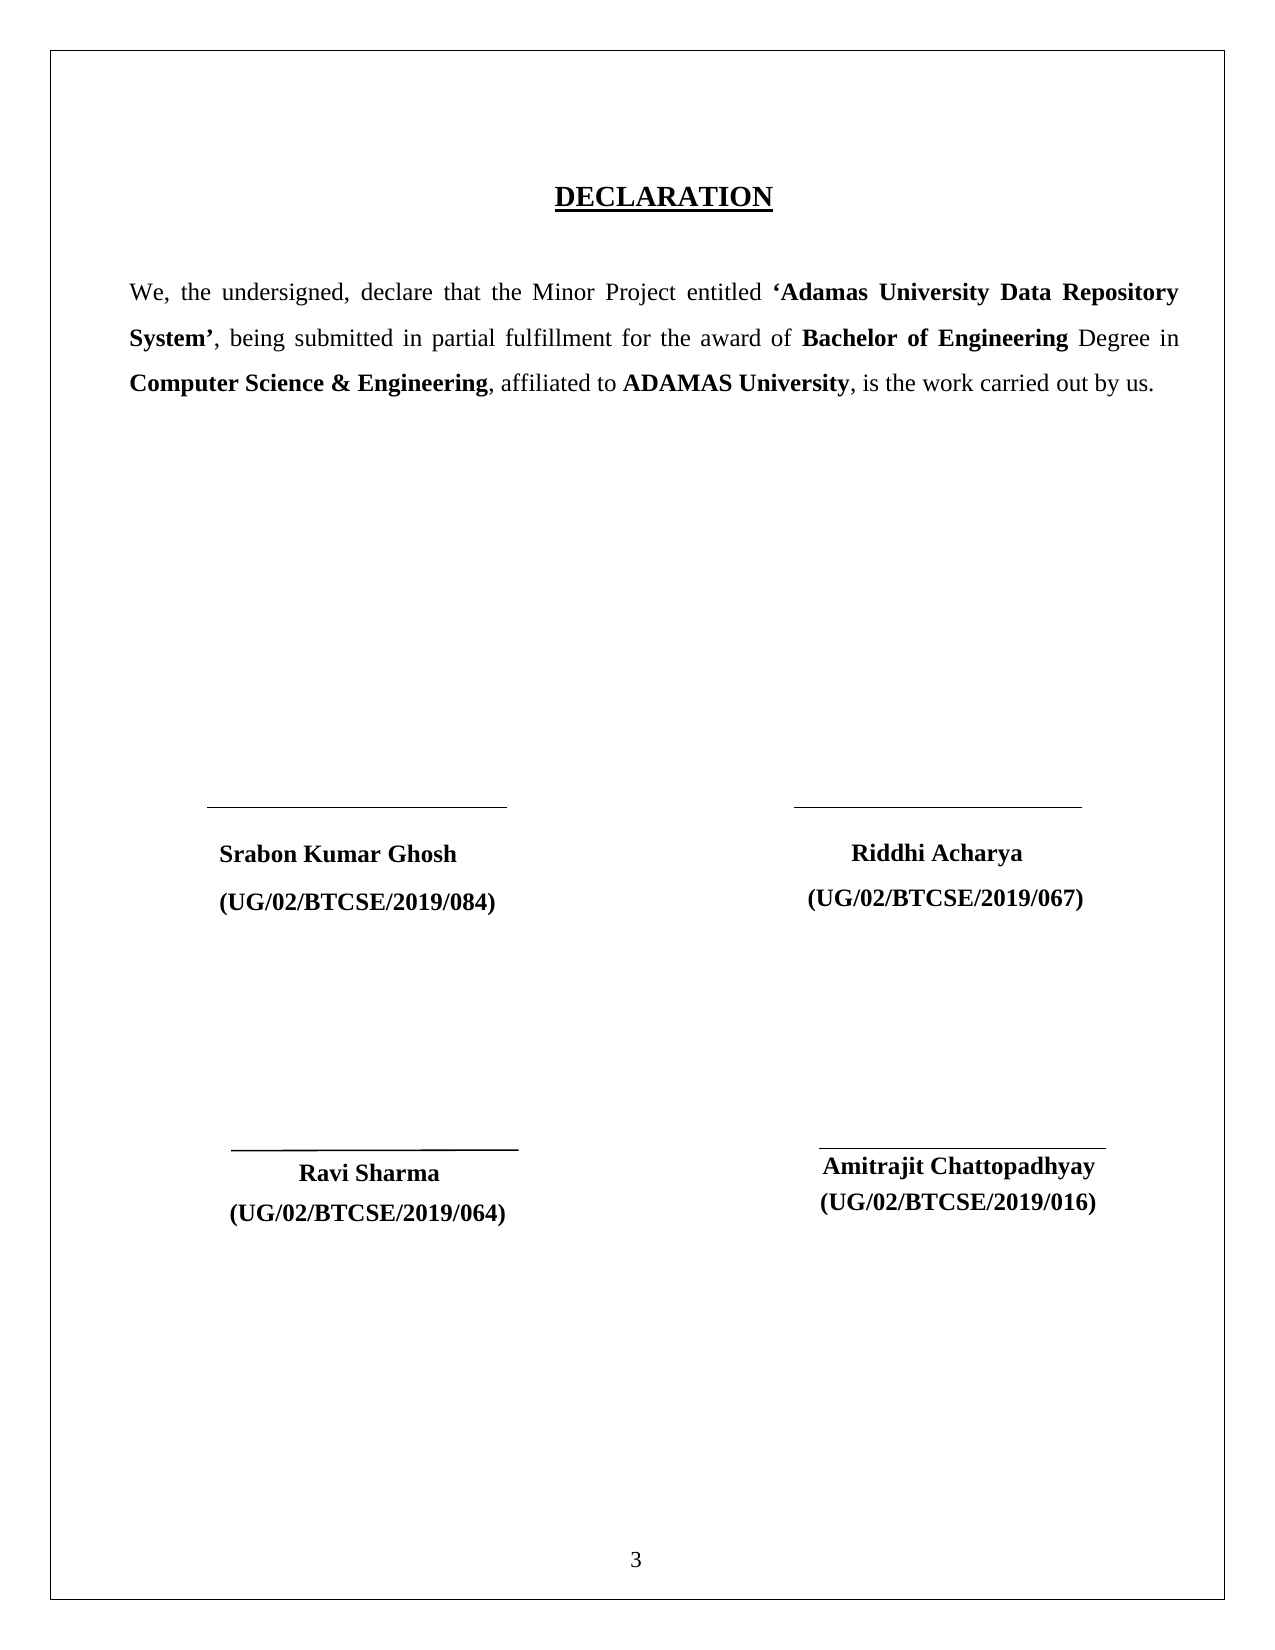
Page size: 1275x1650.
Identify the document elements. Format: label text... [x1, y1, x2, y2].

text (UG/02/BTCSE/2019/064) (UG/02/BTCSE/2019/016) [229, 1187, 1214, 1227]
subtitle Ravi Sharma Amitrajit Chattopadhyay [179, 1151, 1214, 1187]
text We, the undersigned, declare that the Minor Project entitled ‘Adamas University Data Repository System’, being submitted in partial fulfillment for the award of Bachelor of Engineering Degree in Computer Science & Engineering, affiliated to ADAMAS University, is the work carried out by us. [129, 277, 1179, 397]
subtitle Srabon Kumar Ghosh Riddhi Acharya [219, 838, 1214, 867]
subtitle DECLARATION [179, 179, 1148, 213]
text (UG/02/BTCSE/2019/084) (UG/02/BTCSE/2019/067) [219, 883, 1214, 915]
